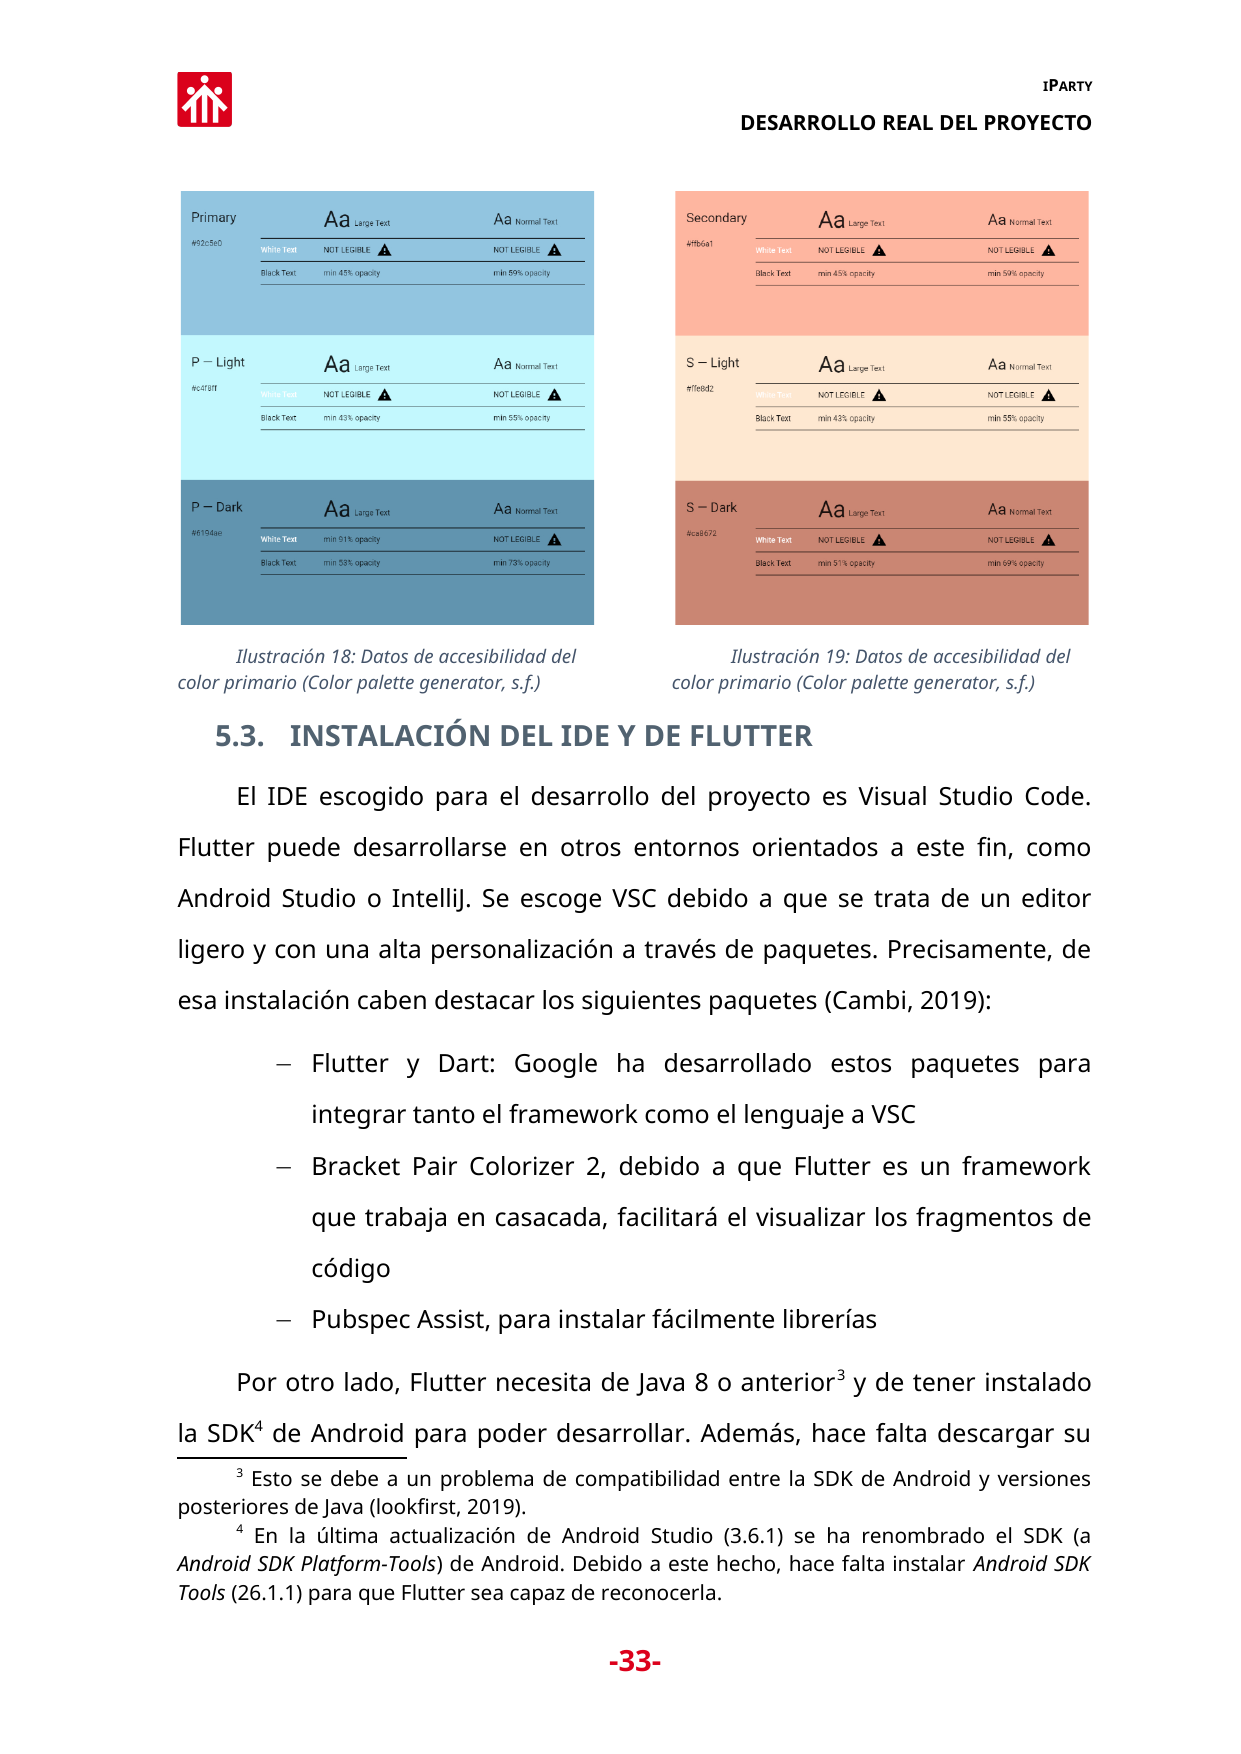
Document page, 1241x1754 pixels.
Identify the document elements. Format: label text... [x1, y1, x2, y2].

text El IDE escogido para el desarrollo del proyecto es Visual Studio Code. Flutter puede desarrollarse en otros entornos orientados a este fin, como Android Studio o IntelliJ. Se escoge VSC debido a que se trata de un editor ligero y con una alta personalización a través de paquetes. Precisamente, de esa instalación caben destacar los siguientes paquetes : [177, 778, 1092, 1017]
list Bracket Pair Colorizer 2, debido a que Flutter es un framework que trabaja en casacada, facilitará el visualizar los fragmentos de código [274, 1148, 1092, 1284]
subtitle Instalación del IDE y de FLutter [215, 716, 1092, 755]
picture [180, 191, 595, 625]
text Ilustración : Datos de accesibilidad del color primario [672, 644, 1092, 695]
list Flutter y Dart: Google ha desarrollado estos paquetes para integrar tanto el framework como el lenguaje a VSC [274, 1046, 1092, 1131]
picture [675, 191, 1089, 625]
text Ilustración : Datos de accesibilidad del color primario [177, 644, 598, 695]
list Pubspec Assist, para instalar fácilmente librerías [274, 1301, 1092, 1335]
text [177, 1365, 1092, 1450]
picture [177, 72, 232, 127]
